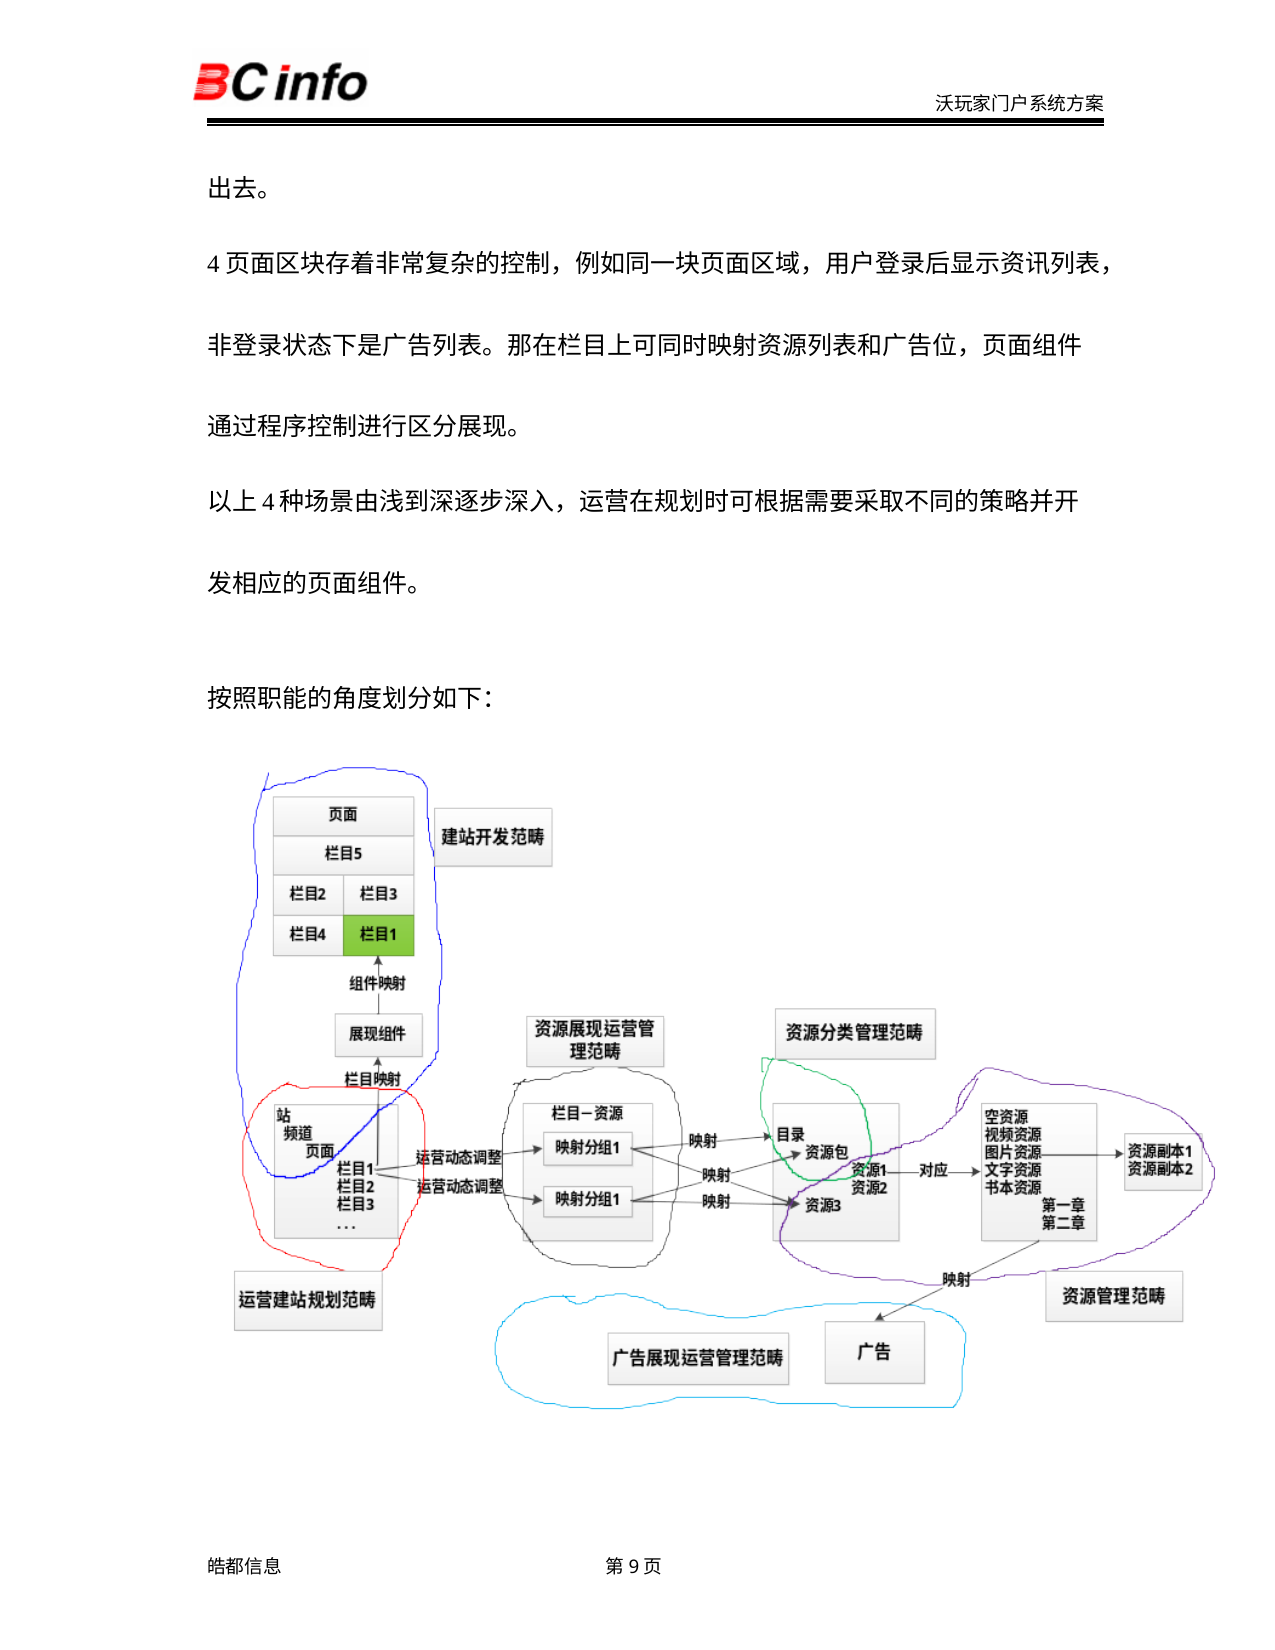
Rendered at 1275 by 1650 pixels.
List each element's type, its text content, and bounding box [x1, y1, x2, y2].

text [207, 153, 1104, 221]
text 按照职能的角度划分如下： [207, 662, 1104, 730]
picture [192, 48, 370, 107]
text 以上4种场景由浅到深逐步深入，运营在规划时可根据需要采取不同的策略并开发相应的页面组件。 [207, 466, 1104, 615]
text 4 页面区块存着非常复杂的控制，例如同一块页面区域，用户登录后显示资讯列表，非登录状态下是广告列表。那在栏目上可同时映射资源列表和广告位，页面组件通过程序控制进行区分展现。 [207, 228, 1104, 459]
